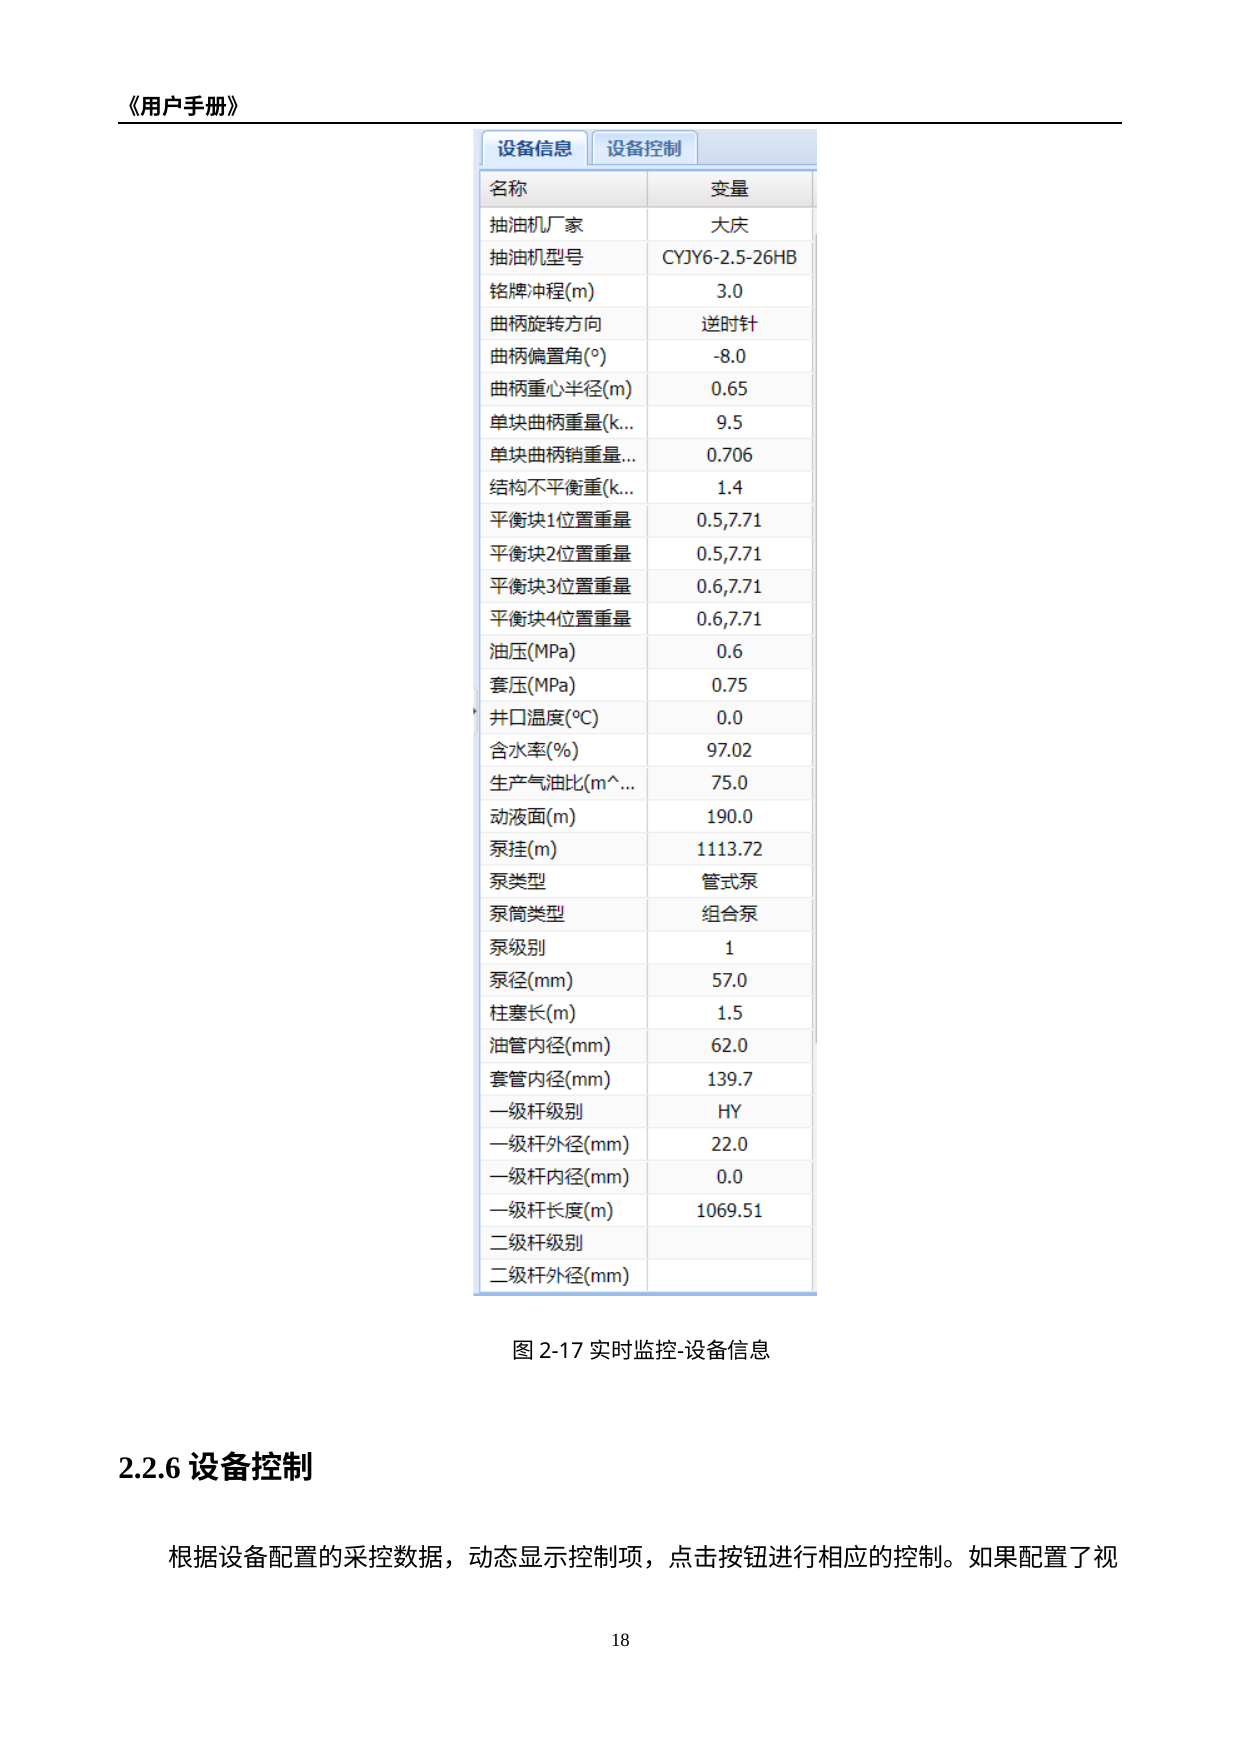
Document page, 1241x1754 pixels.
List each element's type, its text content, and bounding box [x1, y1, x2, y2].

picture [473, 129, 817, 1296]
text 图2-17 实时监控-设备信息 [118, 1332, 1122, 1366]
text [118, 1521, 1122, 1589]
subtitle 2.2.6 设备控制 [118, 1431, 1122, 1499]
